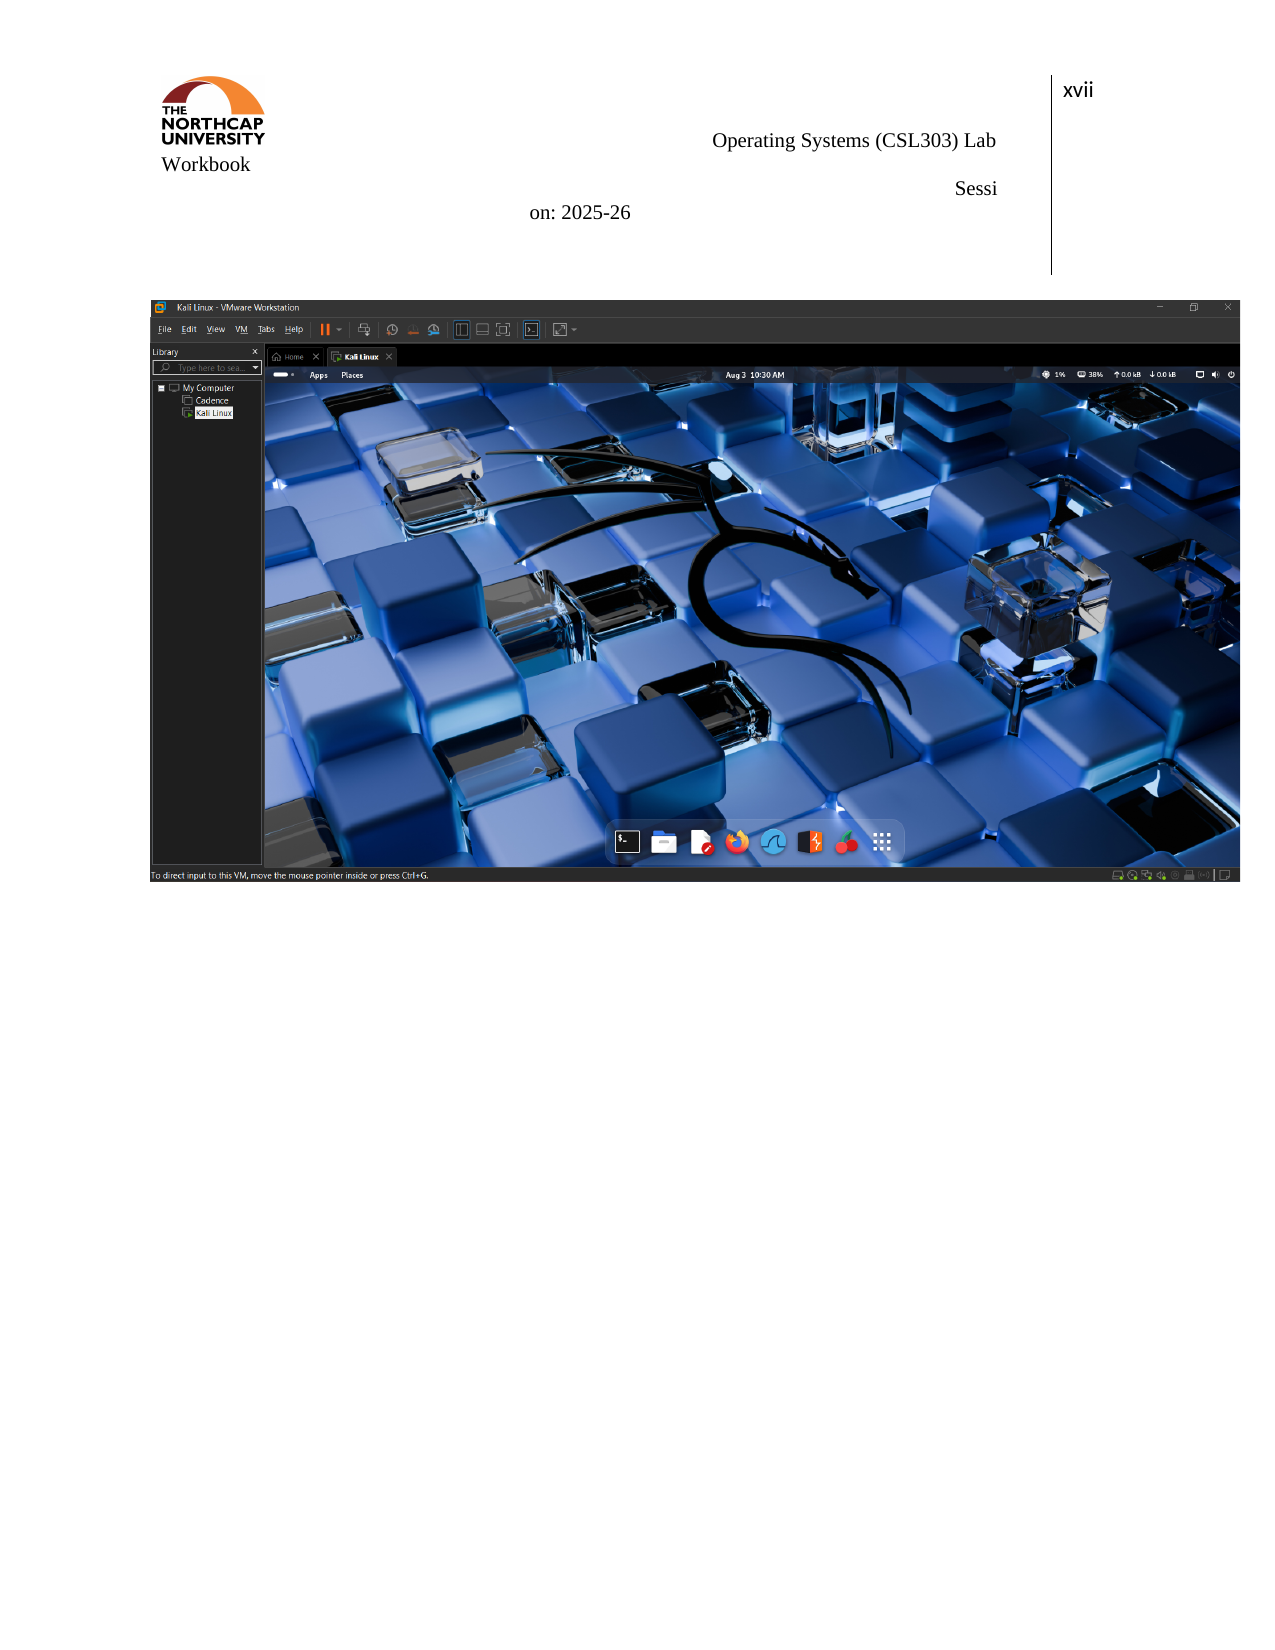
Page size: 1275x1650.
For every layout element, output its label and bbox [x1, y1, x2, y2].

picture [161, 75, 265, 147]
picture [150, 300, 1241, 882]
